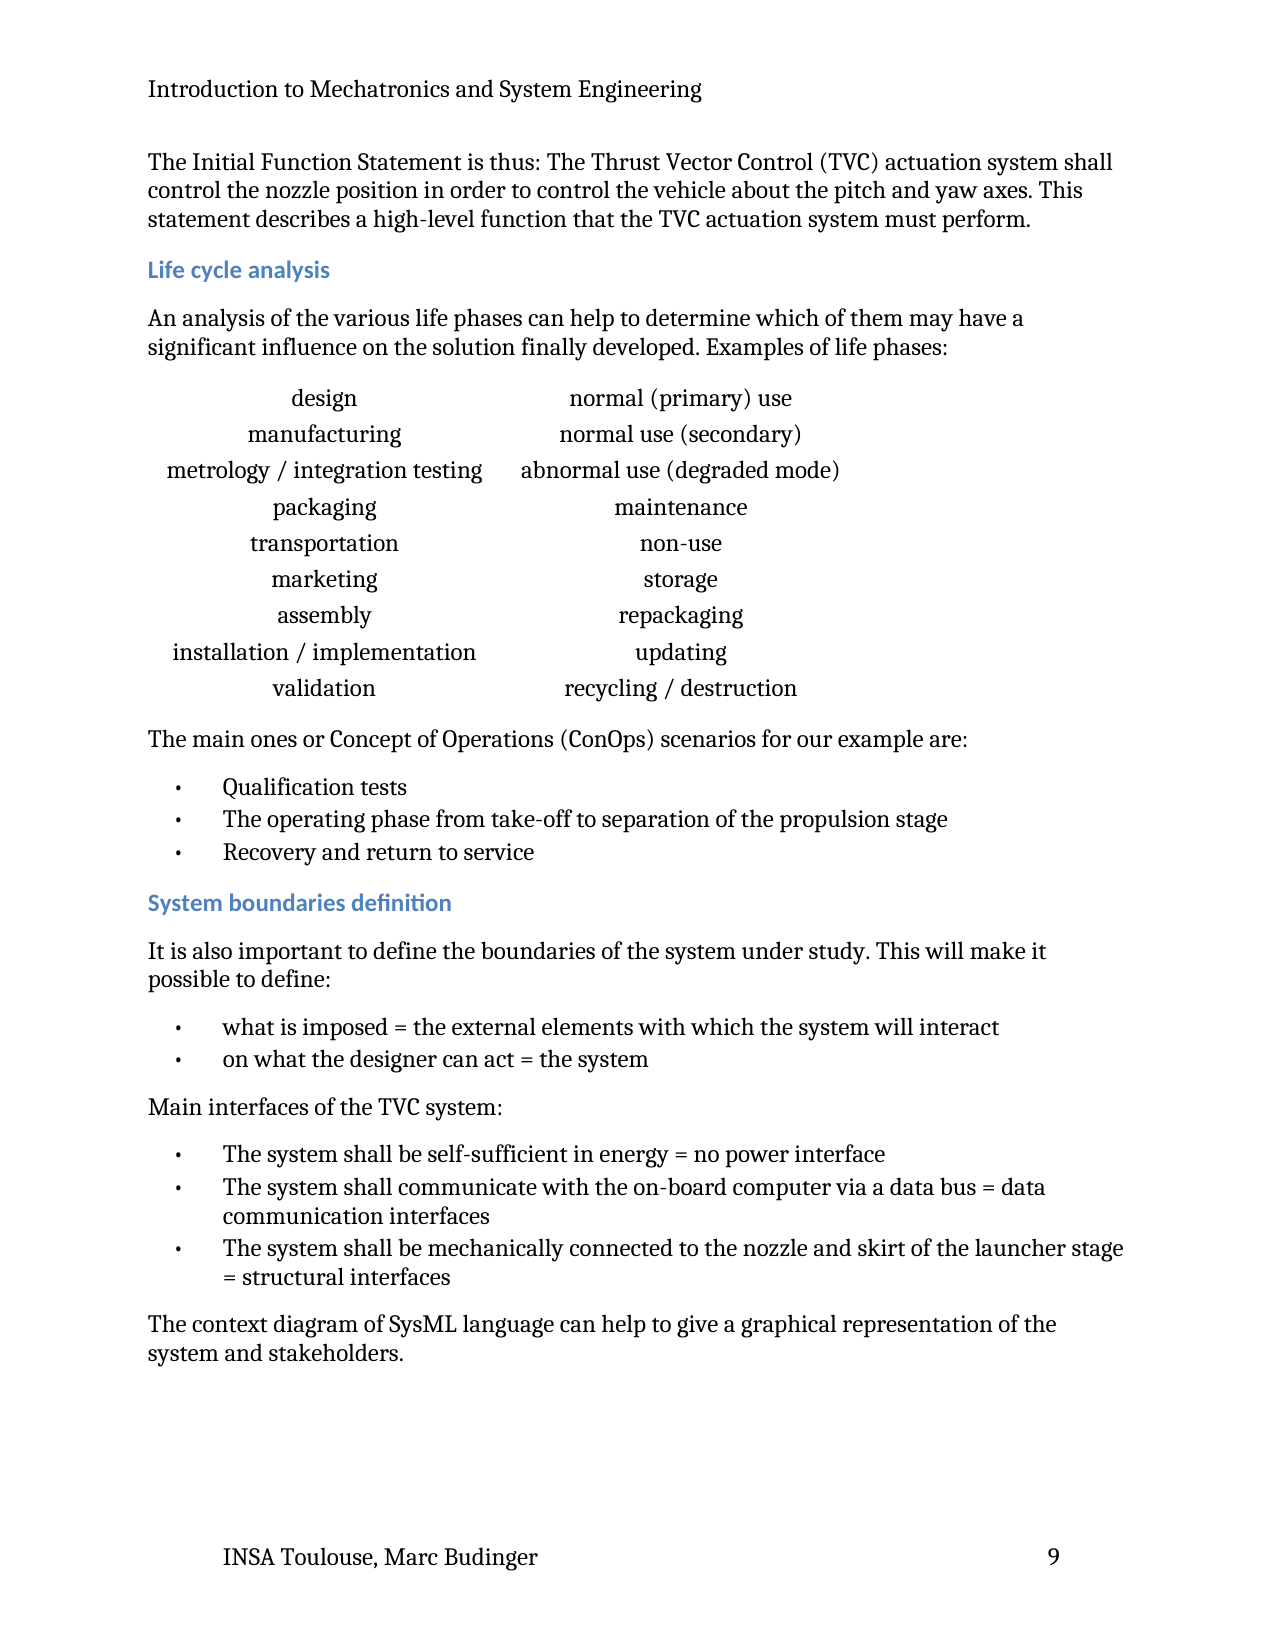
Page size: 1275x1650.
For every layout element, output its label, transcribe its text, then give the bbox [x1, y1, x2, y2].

table_cell abnormal use (degraded mode) [501, 453, 860, 489]
text An analysis of the various life phases can help to determine which of them may have a significant influence on the solution finally developed. Examples of life phases: [148, 304, 1127, 361]
table_cell non-use [501, 525, 860, 561]
text Main interfaces of the TVC system: [148, 1093, 1127, 1122]
table_cell validation [148, 670, 501, 706]
table_cell recycling / destruction [501, 670, 860, 706]
table_cell storage [501, 561, 860, 598]
table_cell marketing [148, 561, 501, 598]
list The system shall be mechanically connected to the nozzle and skirt of the launcher stage = structural interfaces [173, 1234, 1127, 1292]
list Qualification tests [173, 773, 1127, 801]
list what is imposed = the external elements with which the system will interact [173, 1013, 1127, 1042]
list The operating phase from take-off to separation of the propulsion stage [173, 805, 1127, 834]
list Recovery and return to service [173, 838, 1127, 866]
table_header normal (primary) use [501, 380, 860, 416]
list The system shall be self-sufficient in energy = no power interface [173, 1140, 1127, 1169]
text The main ones or Concept of Operations (ConOps) scenarios for our example are: [148, 725, 1127, 754]
text The context diagram of SysML language can help to give a graphical representation of the system and stakeholders. [148, 1310, 1127, 1368]
table_cell installation / implementation [148, 634, 501, 670]
text The Initial Function Statement is thus: The Thrust Vector Control (TVC) actuation system shall control the nozzle position in order to control the vehicle about the pitch and yaw axes. This statement describes a high-level function that the TVC actuation system must perform. [148, 148, 1127, 234]
table_cell packaging [148, 489, 501, 525]
table_cell assembly [148, 598, 501, 634]
table_cell updating [501, 634, 860, 670]
subtitle System boundaries definition [148, 887, 1127, 918]
table_cell normal use (secondary) [501, 416, 860, 453]
table_cell metrology / integration testing [148, 453, 501, 489]
list on what the designer can act = the system [173, 1045, 1127, 1074]
text It is also important to define the boundaries of the system under study. This will make it possible to define: [148, 937, 1127, 994]
table_header design [148, 380, 501, 416]
table_cell transportation [148, 525, 501, 561]
list The system shall communicate with the on-board computer via a data bus = data communication interfaces [173, 1173, 1127, 1230]
table_cell repackaging [501, 598, 860, 634]
subtitle Life cycle analysis [148, 255, 1127, 285]
table_cell maintenance [501, 489, 860, 525]
table_cell manufacturing [148, 416, 501, 453]
